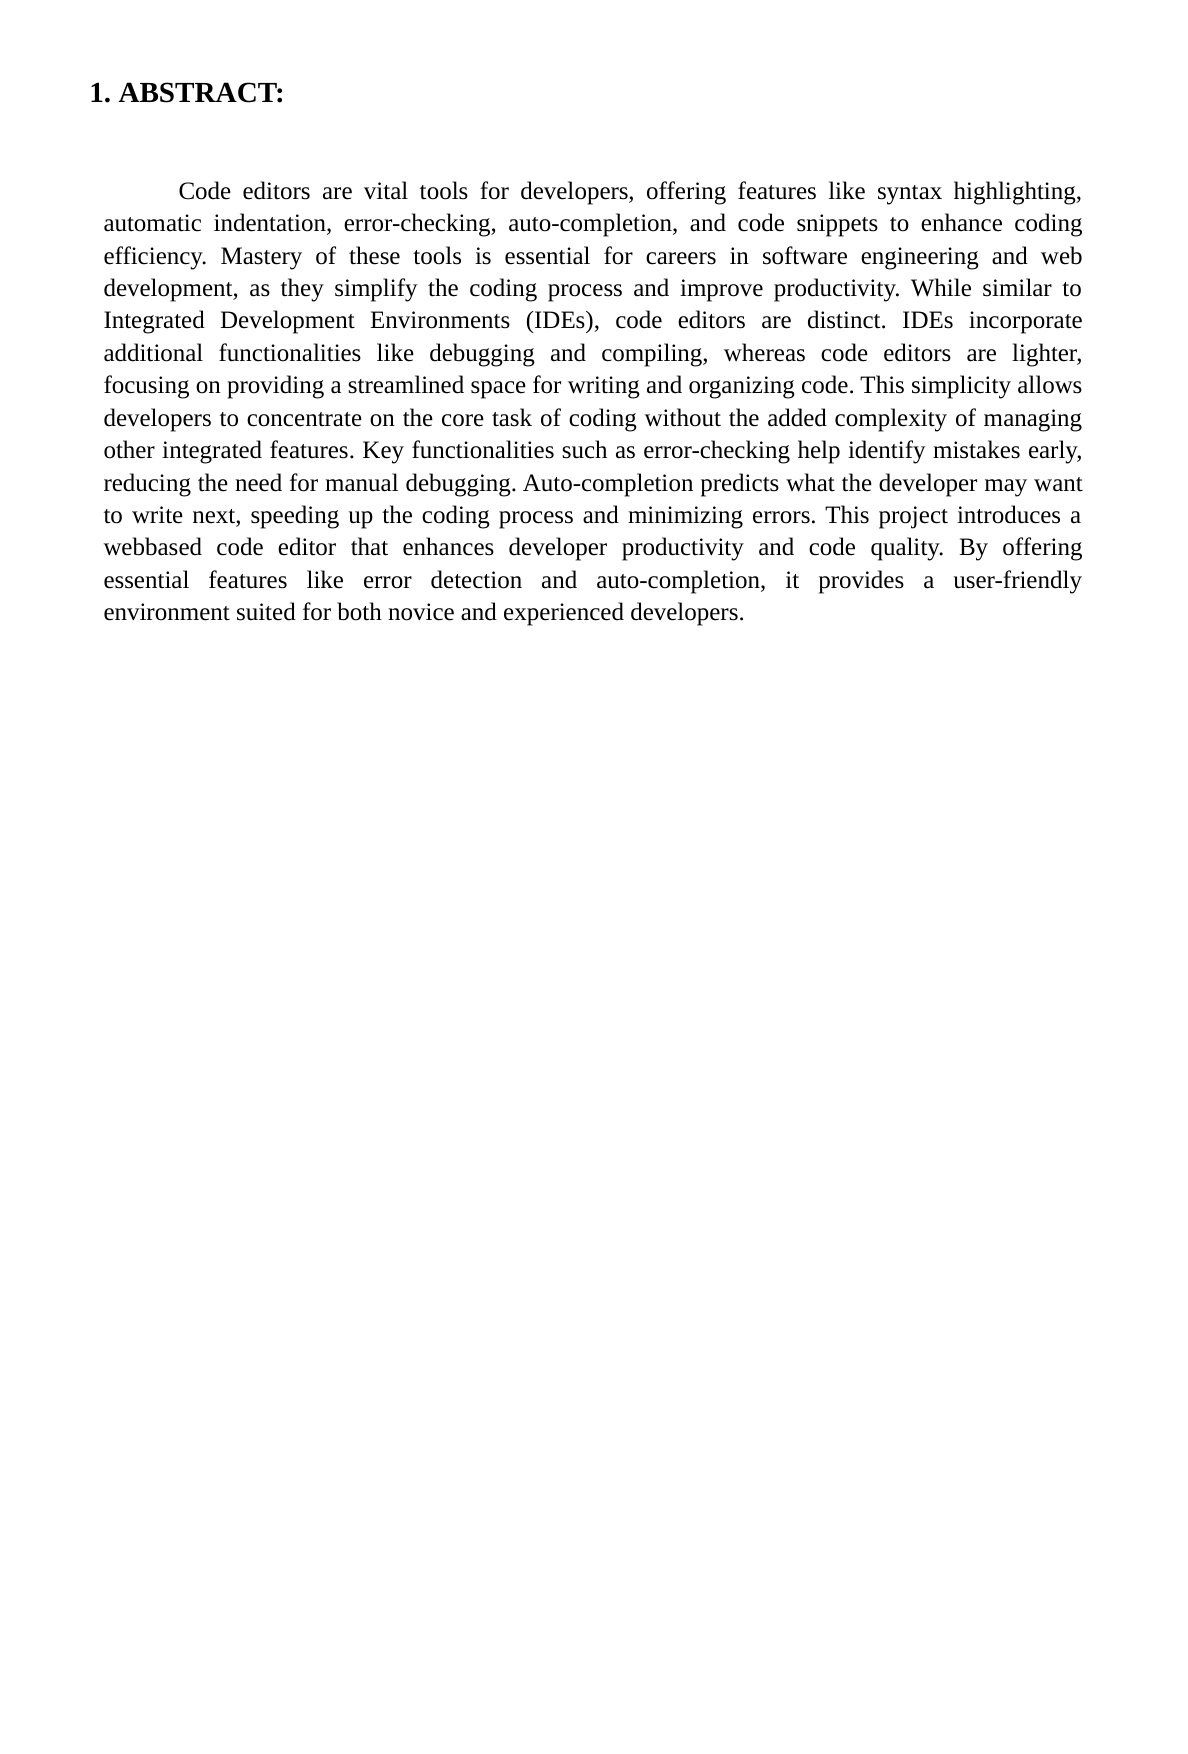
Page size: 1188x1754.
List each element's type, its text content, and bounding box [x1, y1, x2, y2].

list ABSTRACT: [89, 75, 1109, 108]
text Code editors are vital tools for developers, offering features like syntax highlighting, automatic indentation, error-checking, auto-completion, and code snippets to enhance coding efficiency. Mastery of these tools is essential for careers in software engineering and web development, as they simplify the coding process and improve productivity. While similar to Integrated Development Environments (IDEs), code editors are distinct. IDEs incorporate additional functionalities like debugging and compiling, whereas code editors are lighter, focusing on providing a streamlined space for writing and organizing code. This simplicity allows developers to concentrate on the core task of coding without the added complexity of managing other integrated features. Key functionalities such as error-checking help identify mistakes early, reducing the need for manual debugging. Auto-completion predicts what the developer may want to write next, speeding up the coding process and minimizing errors. This project introduces a webbased code editor that enhances developer productivity and code quality. By offering essential features like error detection and auto-completion, it provides a user-friendly environment suited for both novice and experienced developers. [103, 176, 1083, 626]
